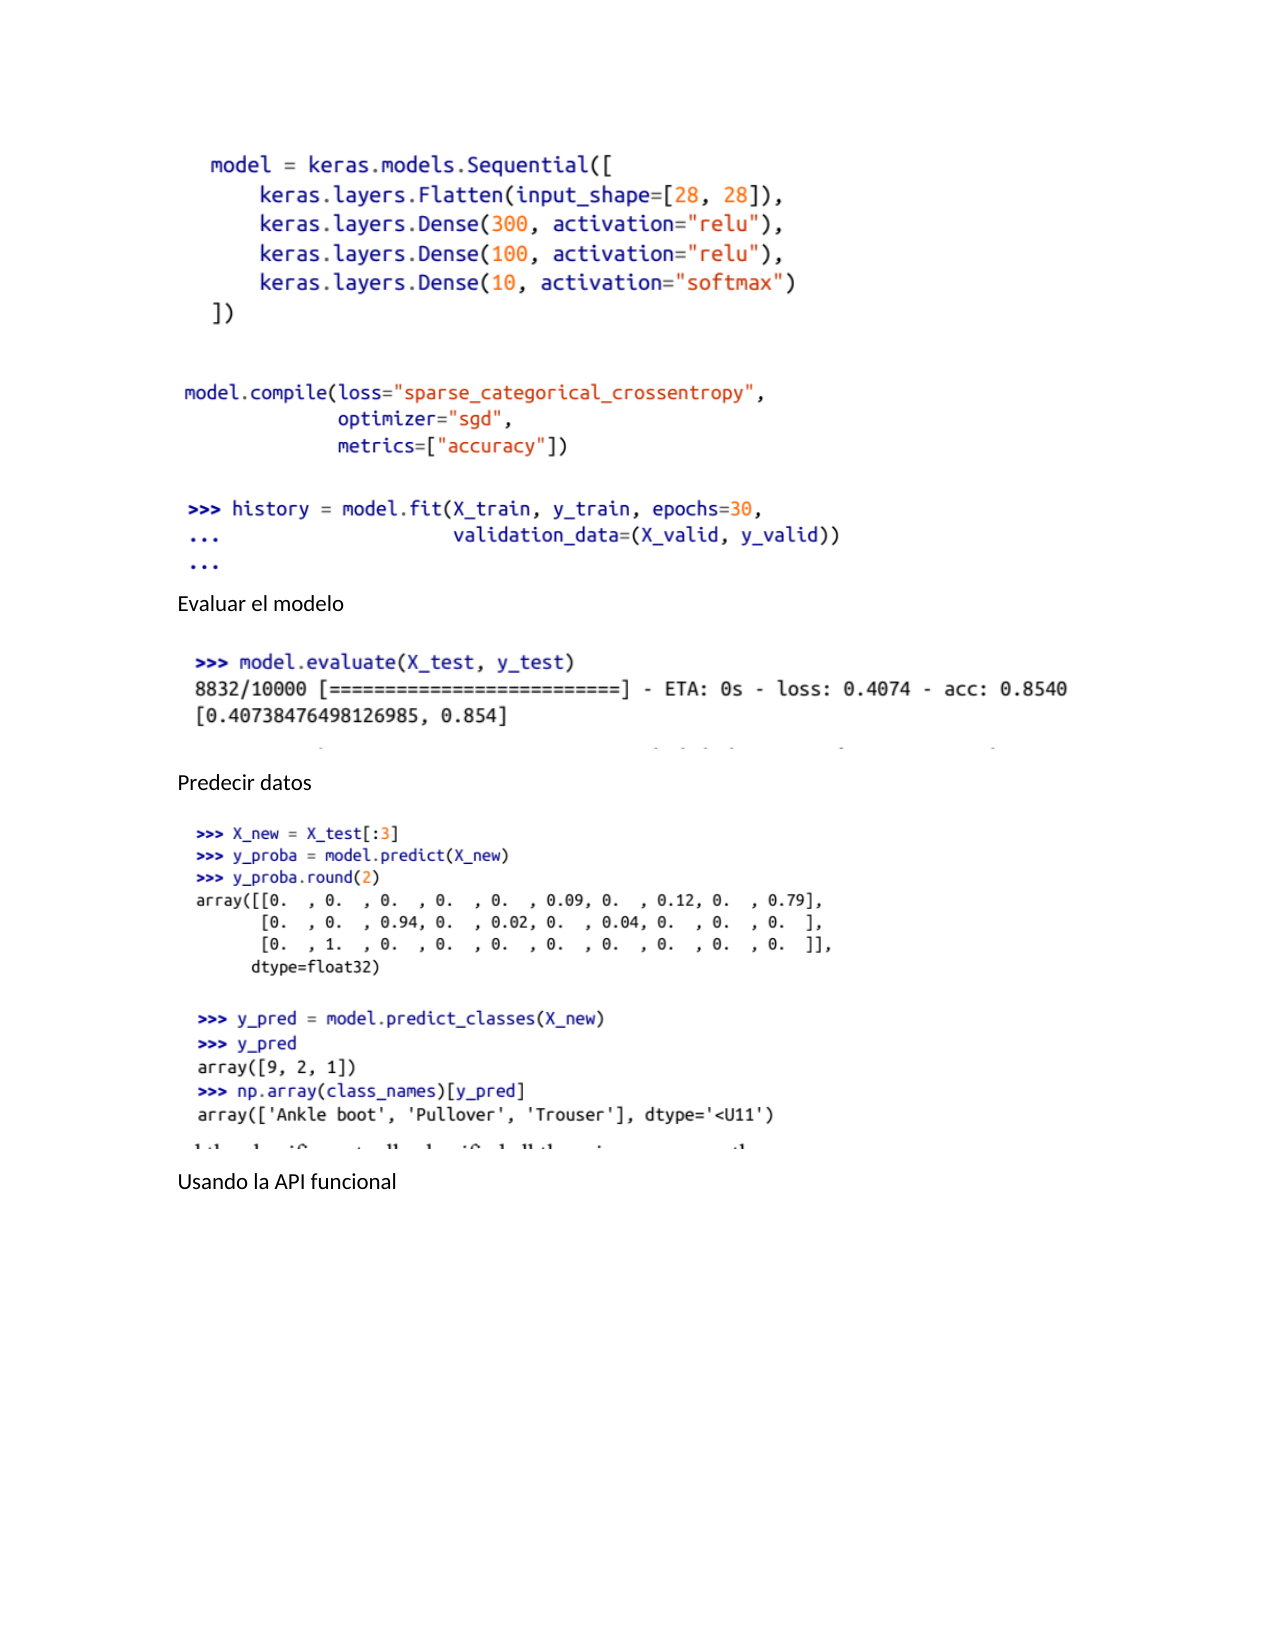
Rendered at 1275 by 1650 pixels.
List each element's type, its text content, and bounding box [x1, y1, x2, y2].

picture [177, 814, 848, 985]
picture [177, 369, 794, 466]
text Predecir datos [177, 768, 1098, 796]
picture [177, 147, 856, 351]
picture [177, 636, 1098, 749]
text Evaluar el modelo [177, 589, 1098, 617]
picture [177, 1003, 806, 1149]
text Usando la API funcional [177, 1167, 1098, 1195]
picture [177, 484, 859, 571]
